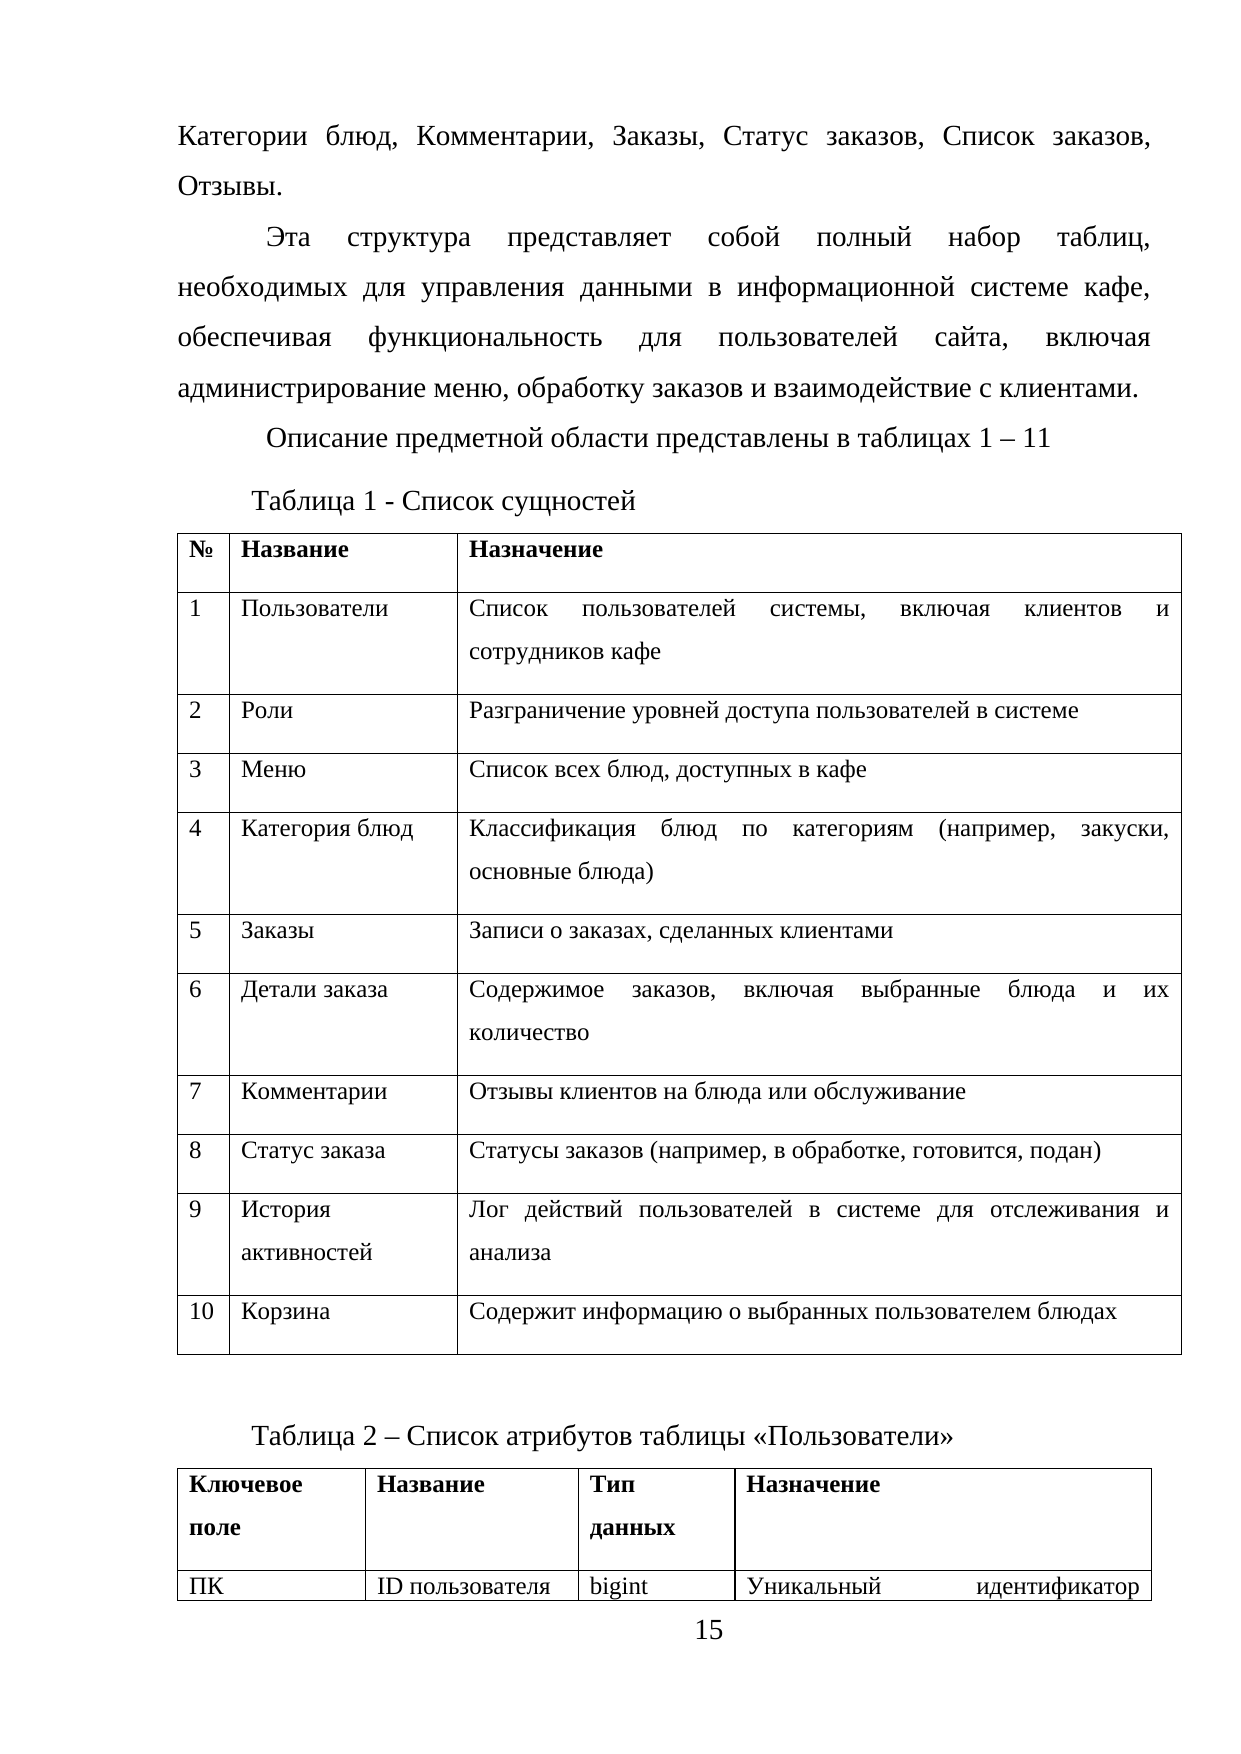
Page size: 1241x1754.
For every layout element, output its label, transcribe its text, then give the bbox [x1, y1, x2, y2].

table_cell 10 [178, 1296, 229, 1354]
table_cell Содержит информацию о выбранных пользователем блюдах [458, 1296, 1181, 1354]
table_cell Содержимое заказов, включая выбранные блюда и их количество [458, 974, 1181, 1075]
table_cell Классификация блюд по категориям (например, закуски, основные блюда) [458, 813, 1181, 914]
table_cell История активностей [230, 1194, 457, 1295]
table_cell bigint [579, 1571, 734, 1600]
table_header Назначение [736, 1469, 1151, 1570]
table_cell Пользователи [230, 593, 457, 694]
table_cell Разграничение уровней доступа пользователей в системе [458, 695, 1181, 753]
table_cell 7 [178, 1076, 229, 1134]
table_cell Отзывы клиентов на блюда или обслуживание [458, 1076, 1181, 1134]
table_cell 5 [178, 915, 229, 973]
table_header Название [230, 534, 457, 592]
table_cell 9 [178, 1194, 229, 1295]
table_cell Статусы заказов (например, в обработке, готовится, подан) [458, 1135, 1181, 1193]
table_cell 3 [178, 754, 229, 812]
table_cell Лог действий пользователей в системе для отслеживания и анализа [458, 1194, 1181, 1295]
table_cell 1 [178, 593, 229, 694]
table_cell Детали заказа [230, 974, 457, 1075]
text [177, 118, 1152, 202]
table_cell Список всех блюд, доступных в кафе [458, 754, 1181, 812]
table_cell 4 [178, 813, 229, 914]
table_cell Корзина [230, 1296, 457, 1354]
table_cell Список пользователей системы, включая клиентов и сотрудников кафе [458, 593, 1181, 694]
table_cell 6 [178, 974, 229, 1075]
text Описание предметной области представлены в таблицах 1 – 11 [177, 420, 1152, 453]
text Таблица 2 – Список атрибутов таблицы «Пользователи» [177, 1418, 1152, 1452]
table_header Название [366, 1469, 578, 1570]
table_cell Статус заказа [230, 1135, 457, 1193]
table_cell Заказы [230, 915, 457, 973]
table_header Назначение [458, 534, 1181, 592]
table_cell Роли [230, 695, 457, 753]
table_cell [736, 1571, 1151, 1600]
table_cell Комментарии [230, 1076, 457, 1134]
table_cell Меню [230, 754, 457, 812]
table_cell ПК [178, 1571, 365, 1600]
text Таблица 1 - Список сущностей [177, 483, 1152, 516]
table_cell Категория блюд [230, 813, 457, 914]
table_header № [178, 534, 229, 592]
table_header Тип данных [579, 1469, 734, 1570]
table_cell ID пользователя [366, 1571, 578, 1600]
table_cell 8 [178, 1135, 229, 1193]
table_cell 2 [178, 695, 229, 753]
table_header Ключевое поле [178, 1469, 365, 1570]
table_cell Записи о заказах, сделанных клиентами [458, 915, 1181, 973]
text Эта структура представляет собой полный набор таблиц, необходимых для управления данными в информационной системе кафе, обеспечивая функциональность для пользователей сайта, включая администрирование меню, обработку заказов и взаимодействие с клиентами. [177, 219, 1152, 403]
